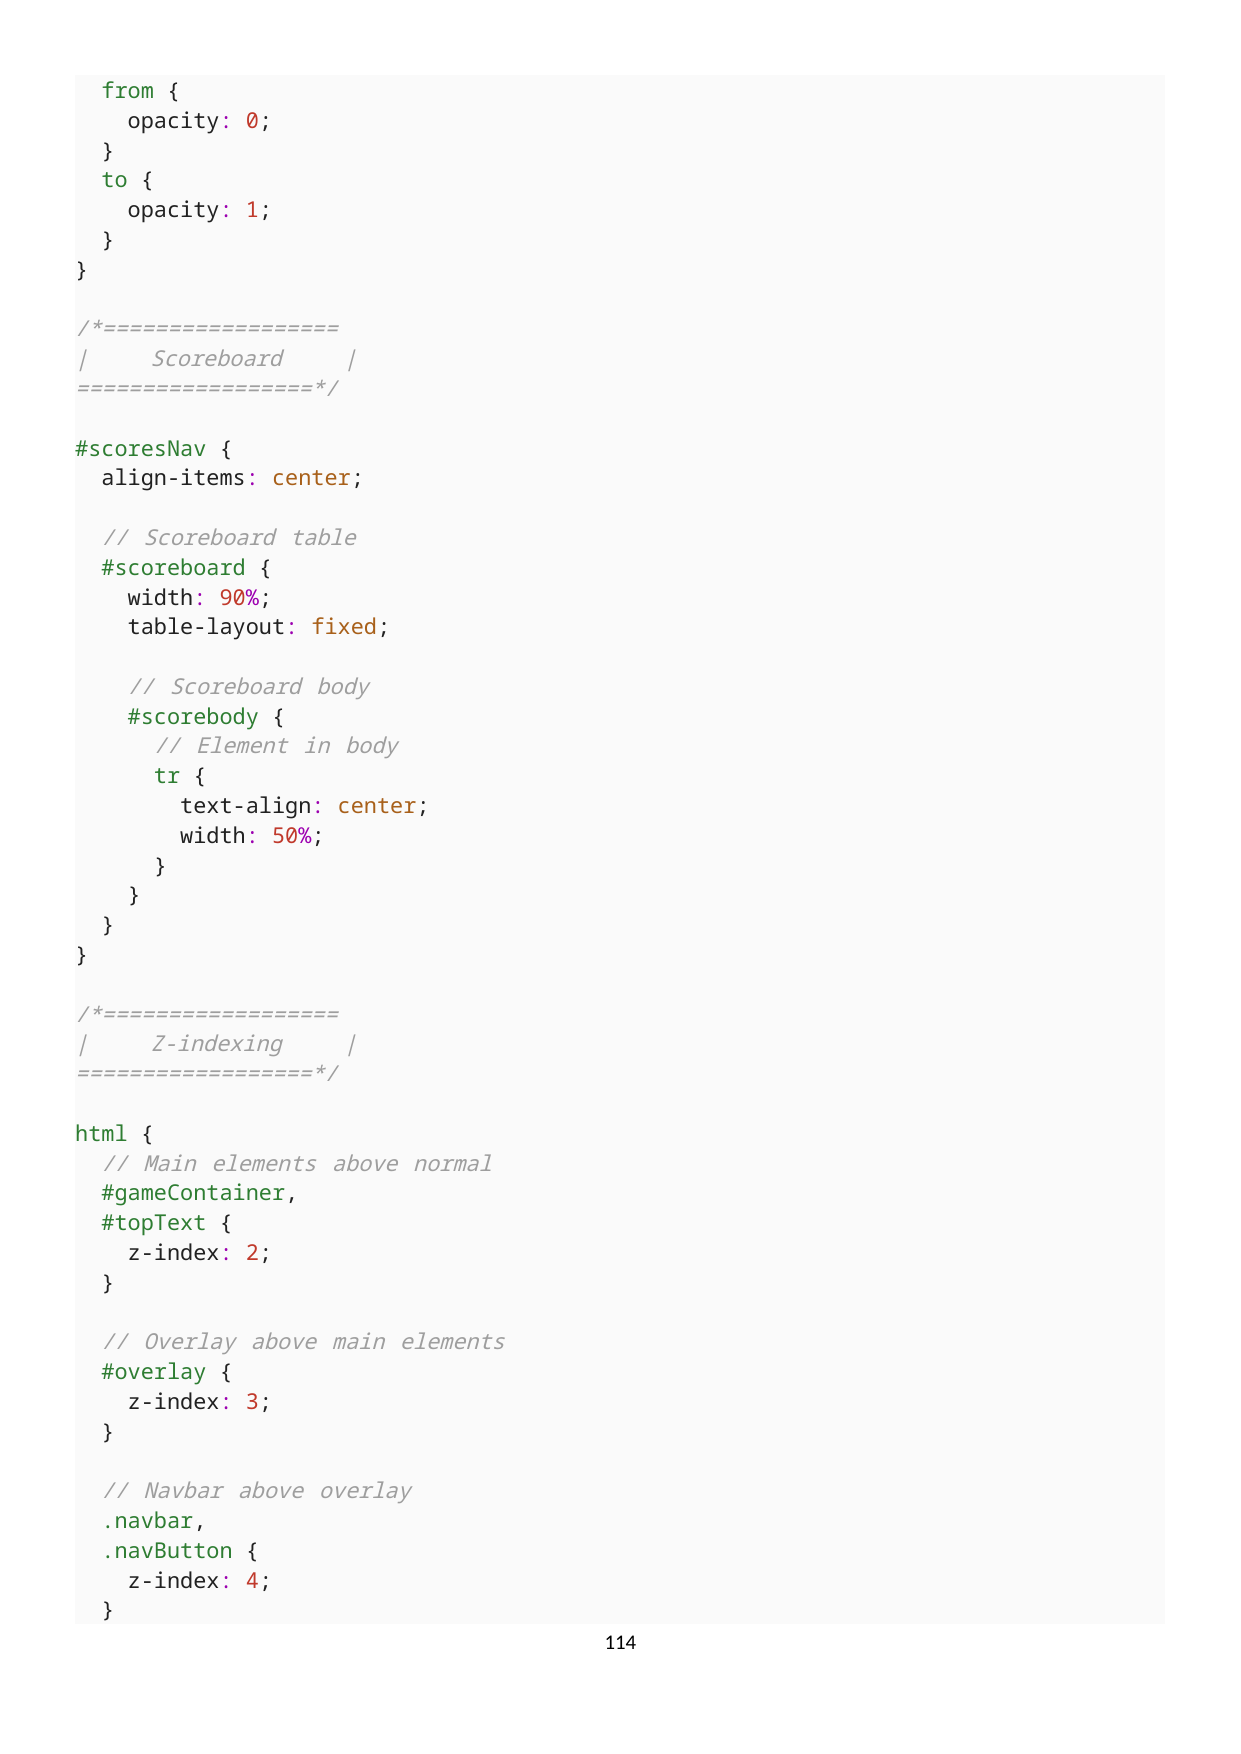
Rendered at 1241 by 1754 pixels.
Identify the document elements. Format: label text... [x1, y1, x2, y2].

text /*================== [75, 998, 1165, 1028]
text } [75, 134, 1165, 164]
text // Overlay above main elements [75, 1326, 1165, 1356]
text tr { [75, 760, 1165, 790]
text .navbar, [75, 1505, 1165, 1535]
text // Navbar above overlay [75, 1475, 1165, 1505]
text #topText { [75, 1207, 1165, 1237]
text .navButton { [75, 1535, 1165, 1564]
text opacity: 0; [75, 105, 1165, 134]
text html { [75, 1118, 1165, 1147]
text } [75, 909, 1165, 939]
text table-layout: fixed; [75, 611, 1165, 641]
text to { [75, 164, 1165, 194]
text // Main elements above normal [75, 1147, 1165, 1177]
text /*================== [75, 313, 1165, 343]
text | Scoreboard | [75, 343, 1165, 373]
text } [75, 879, 1165, 909]
text z-index: 3; [75, 1386, 1165, 1416]
text #scoreboard { [75, 552, 1165, 581]
text // Scoreboard table [75, 522, 1165, 552]
text // Scoreboard body [75, 671, 1165, 701]
text #scorebody { [75, 701, 1165, 730]
text ==================*/ [75, 1058, 1165, 1088]
text #scoresNav { [75, 432, 1165, 462]
text width: 90%; [75, 581, 1165, 611]
text } [75, 1416, 1165, 1445]
text } [75, 254, 1165, 283]
text #overlay { [75, 1356, 1165, 1386]
text z-index: 4; [75, 1564, 1165, 1594]
text opacity: 1; [75, 194, 1165, 224]
text z-index: 2; [75, 1237, 1165, 1267]
text | Z-indexing | [75, 1028, 1165, 1058]
text // Element in body [75, 730, 1165, 760]
text text-align: center; [75, 790, 1165, 820]
text } [75, 849, 1165, 879]
text } [75, 1267, 1165, 1296]
text } [75, 1594, 1165, 1624]
text width: 50%; [75, 820, 1165, 849]
text from { [75, 75, 1165, 105]
text #gameContainer, [75, 1177, 1165, 1207]
text } [75, 224, 1165, 254]
text align-items: center; [75, 462, 1165, 492]
text ==================*/ [75, 373, 1165, 403]
text } [75, 939, 1165, 969]
